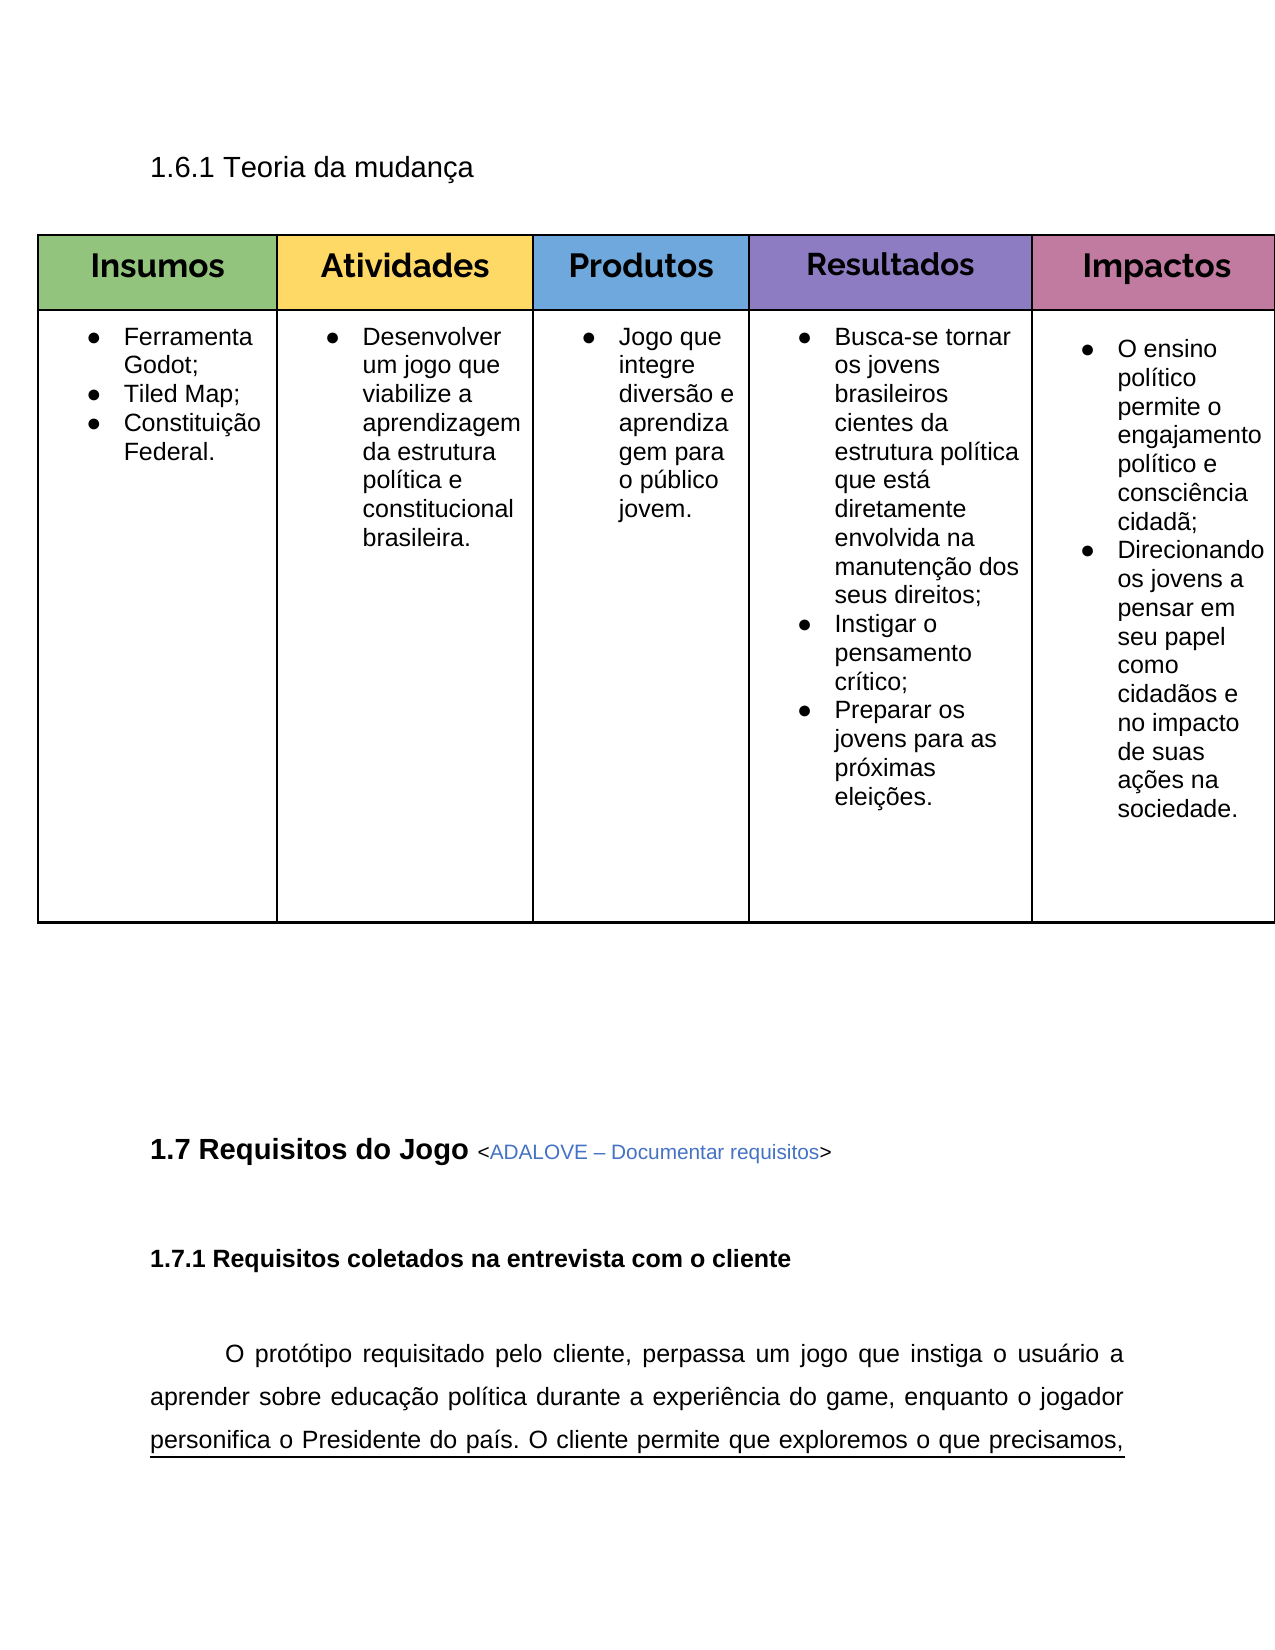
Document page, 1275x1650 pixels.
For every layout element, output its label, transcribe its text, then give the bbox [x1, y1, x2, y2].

table_cell Busca-se tornar os jovens brasileiros cientes da estrutura política que está diretamente envolvida na manutenção dos seus direitos; Instigar o pensamento crítico; Preparar os jovens para as próximas eleições. [750, 311, 1031, 921]
table_header Impactos [1033, 236, 1274, 309]
table_cell Desenvolver um jogo que viabilize a aprendizagem da estrutura política e constitucional brasileira. [278, 311, 532, 921]
subtitle 1.6.1 Teoria da mudança [150, 150, 1125, 183]
table_cell O ensino político permite o engajamento político e consciência cidadã; Direcionando os jovens a pensar em seu papel como cidadãos e no impacto de suas ações na sociedade. [1033, 311, 1274, 921]
subtitle 1.7 Requisitos do Jogo <ADALOVE – Documentar requisitos> [150, 1132, 1125, 1166]
table_header Insumos [39, 236, 276, 309]
table_header Atividades [278, 236, 532, 309]
table_cell Ferramenta Godot; Tiled Map; Constituição Federal. [39, 311, 276, 921]
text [150, 1339, 1125, 1456]
table_header Produtos [534, 236, 748, 309]
table_header Resultados [750, 236, 1031, 309]
text 1.7.1 Requisitos coletados na entrevista com o cliente [150, 1244, 1125, 1273]
table_cell Jogo que integre diversão e aprendizagem para o público jovem. [534, 311, 748, 921]
